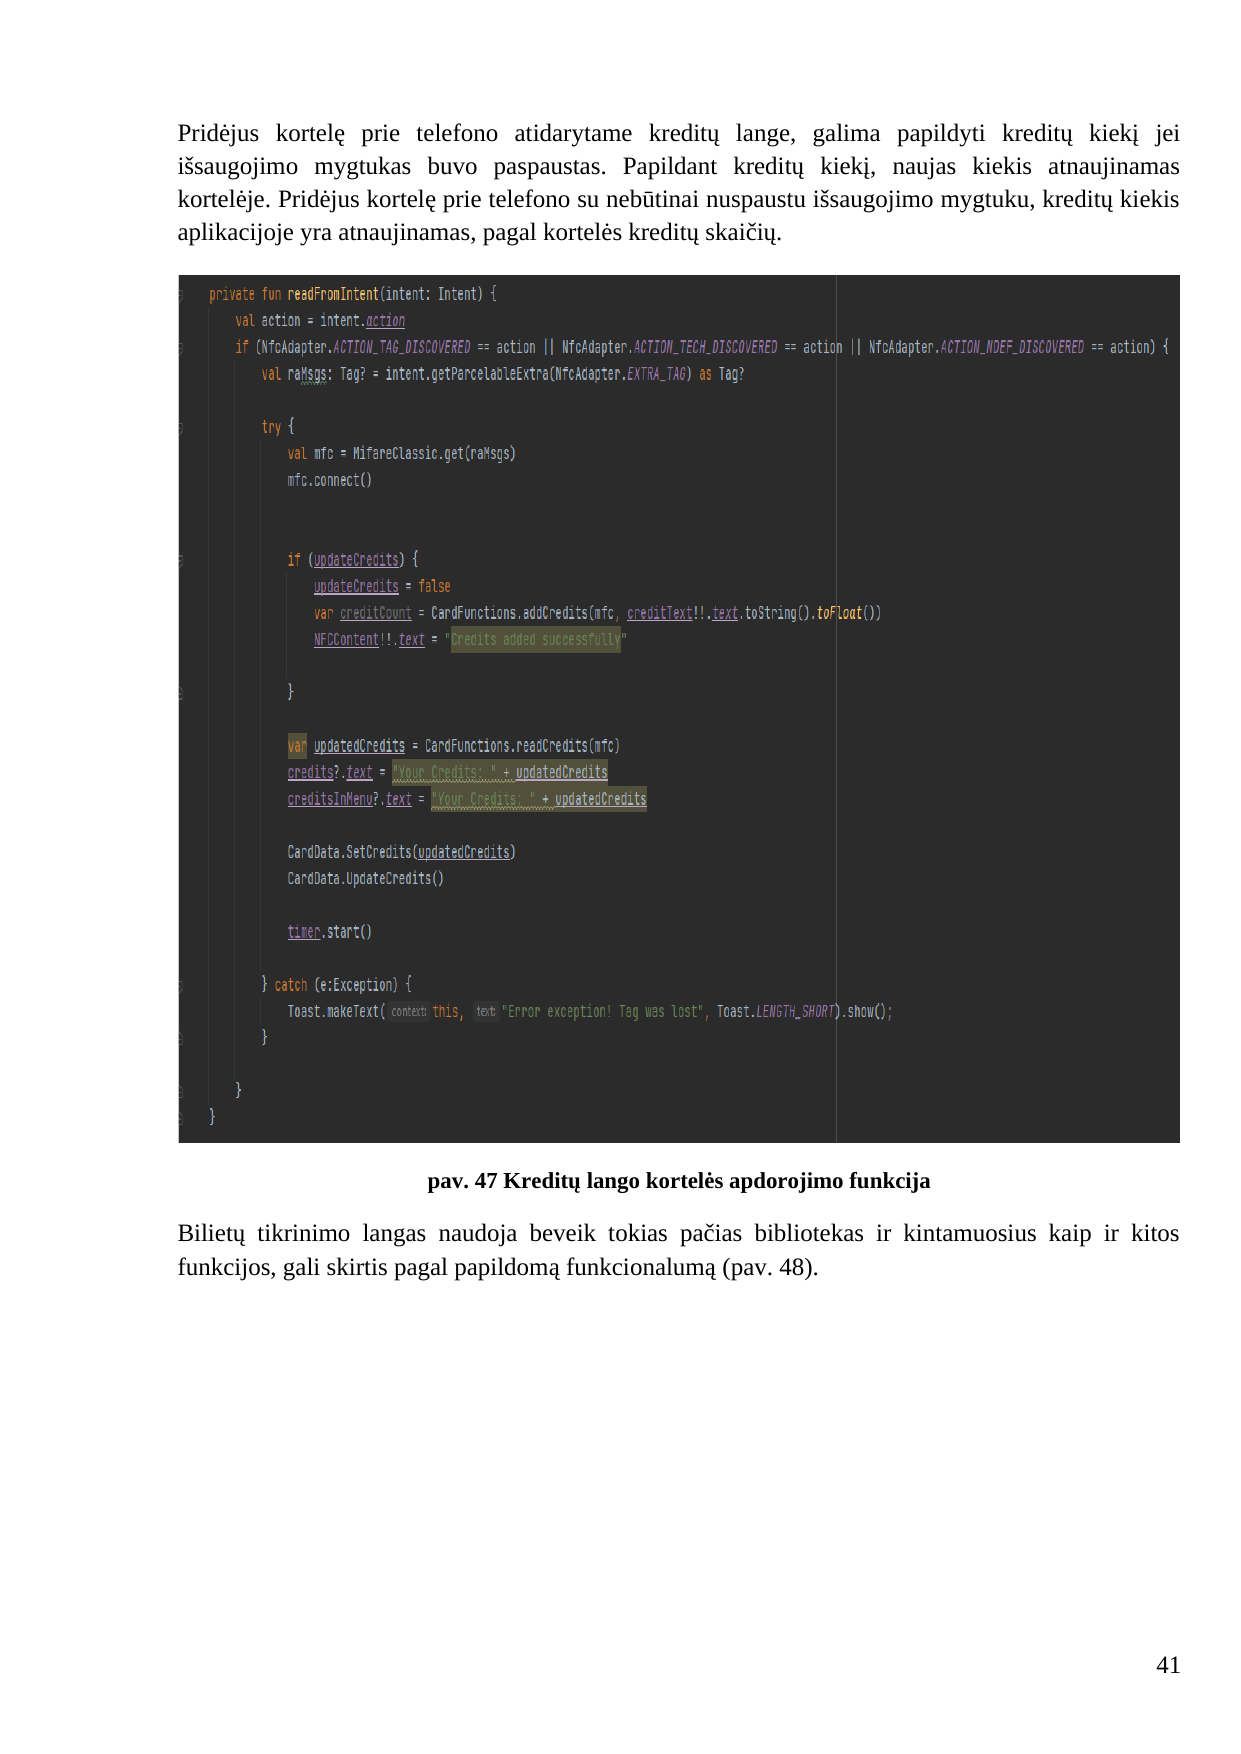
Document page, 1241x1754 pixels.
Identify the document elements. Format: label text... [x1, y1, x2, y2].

text Bilietų tikrinimo langas naudoja beveik tokias pačias bibliotekas ir kintamuosius kaip ir kitos funkcijos, gali skirtis pagal papildomą funkcionalumą (pav. 48). [177, 1218, 1181, 1280]
text pav. 47 Kreditų lango kortelės apdorojimo funkcija [177, 1167, 1181, 1194]
picture [178, 275, 1180, 1143]
text Pridėjus kortelę prie telefono atidarytame kreditų lange, galima papildyti kreditų kiekį jei išsaugojimo mygtukas buvo paspaustas. Papildant kreditų kiekį, naujas kiekis atnaujinamas kortelėje. Pridėjus kortelę prie telefono su nebūtinai nuspaustu išsaugojimo mygtuku, kreditų kiekis aplikacijoje yra atnaujinamas, pagal kortelės kreditų skaičių. [177, 118, 1181, 246]
